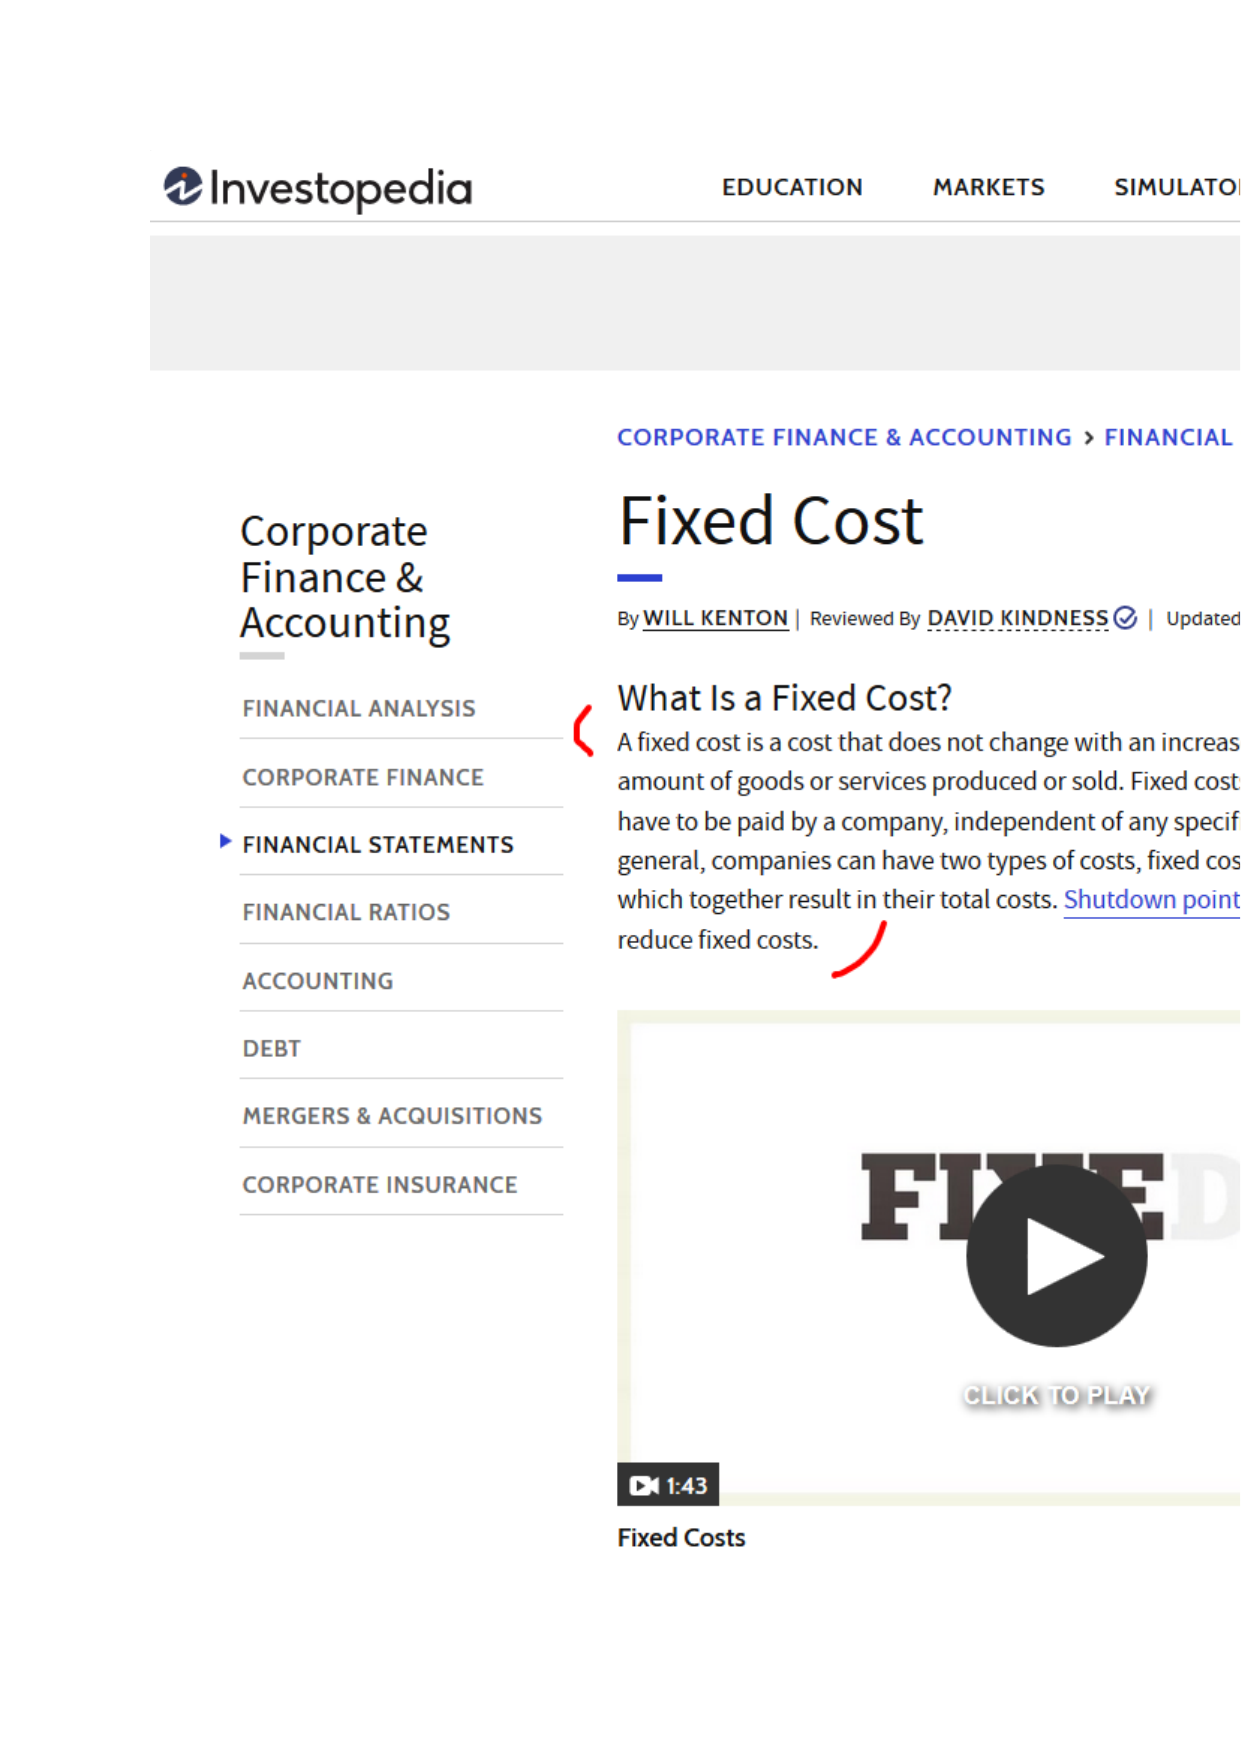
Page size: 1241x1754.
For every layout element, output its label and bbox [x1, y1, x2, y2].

picture [150, 150, 1241, 1604]
